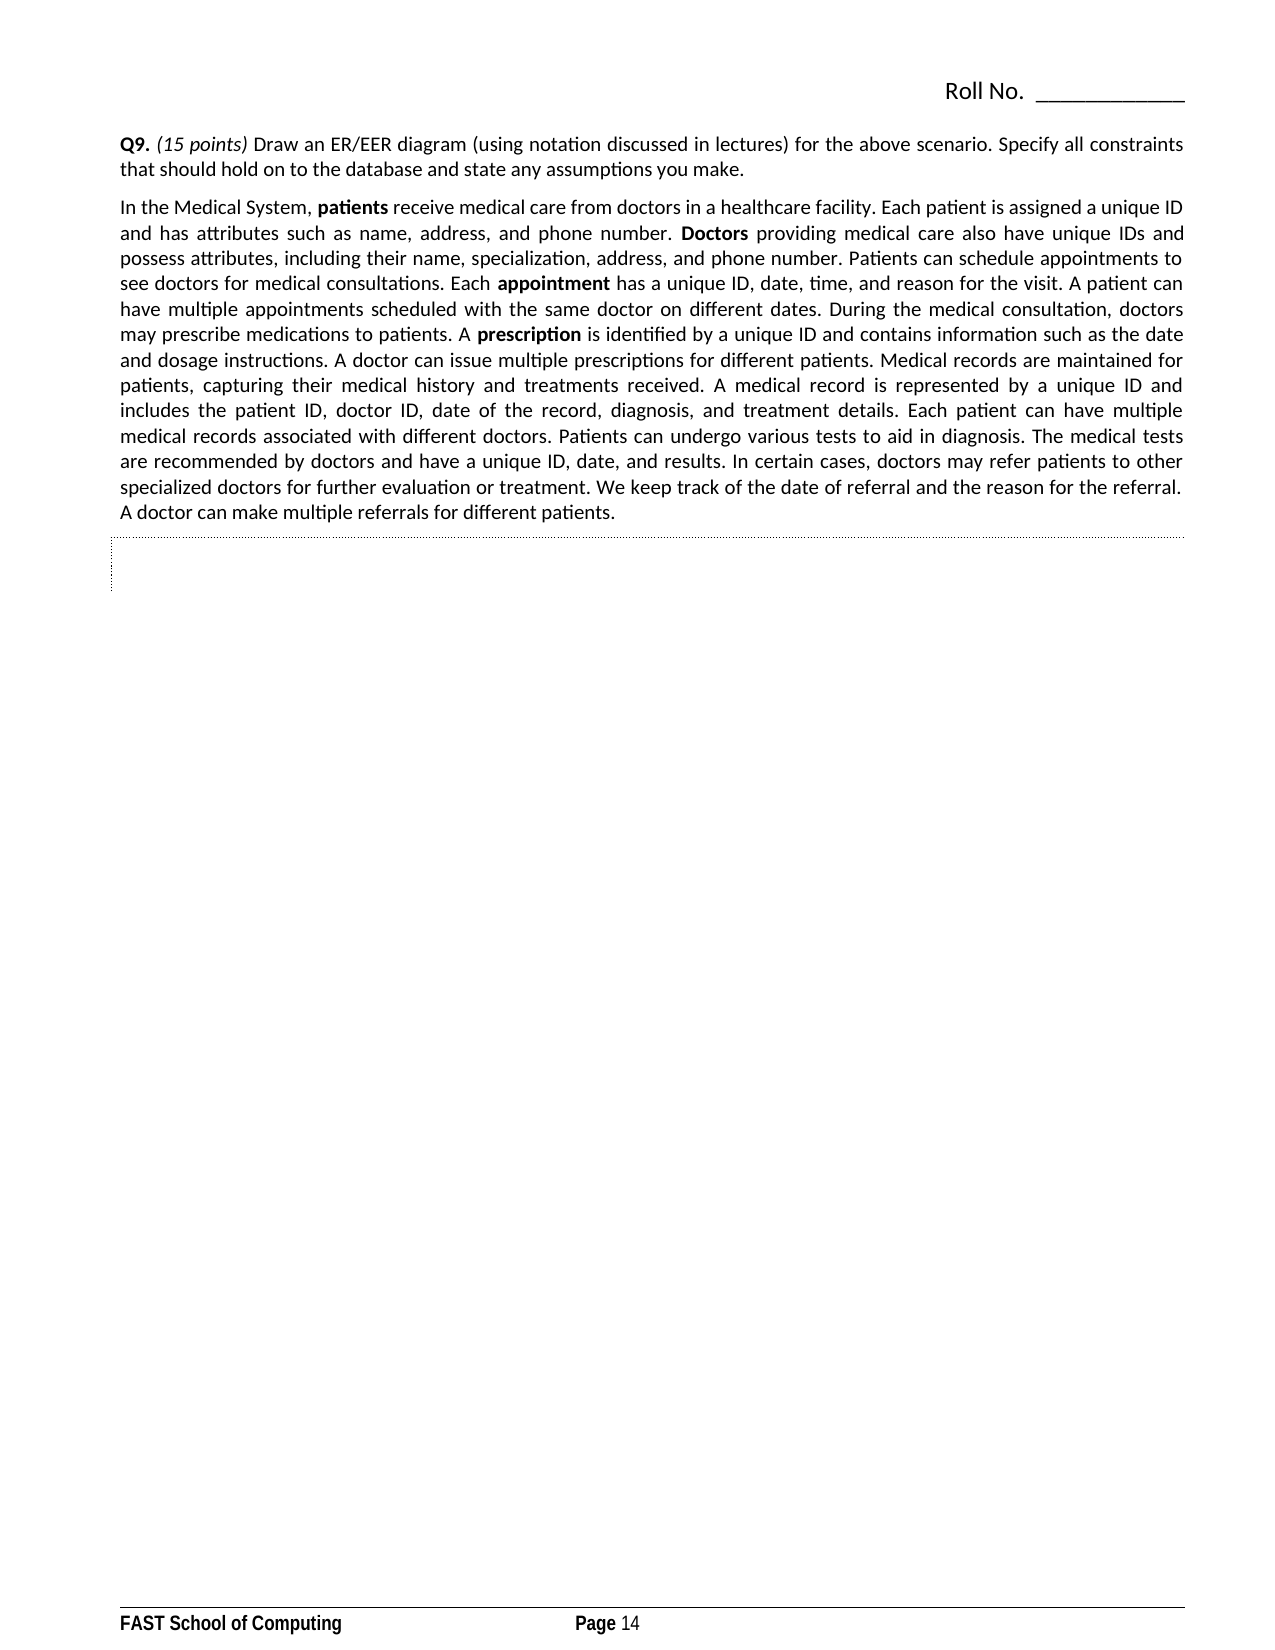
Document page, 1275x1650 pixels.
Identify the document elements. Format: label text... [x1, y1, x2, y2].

text Q9. (15 points) Draw an ER/EER diagram (using notation discussed in lectures) for the above scenario. Specify all constraints that should hold on to the database and state any assumptions you make. [120, 131, 1185, 182]
text In the Medical System, patients receive medical care from doctors in a healthcare facility. Each patient is assigned a unique ID and has attributes such as name, address, and phone number. Doctors providing medical care also have unique IDs and possess attributes, including their name, specialization, address, and phone number. Patients can schedule appointments to see doctors for medical consultations. Each appointment has a unique ID, date, time, and reason for the visit. A patient can have multiple appointments scheduled with the same doctor on different dates. During the medical consultation, doctors may prescribe medications to patients. A prescription is identified by a unique ID and contains information such as the date and dosage instructions. A doctor can issue multiple prescriptions for different patients. Medical records are maintained for patients, capturing their medical history and treatments received. A medical record is represented by a unique ID and includes the patient ID, doctor ID, date of the record, diagnosis, and treatment details. Each patient can have multiple medical records associated with different doctors. Patients can undergo various tests to aid in diagnosis. The medical tests are recommended by doctors and have a unique ID, date, and results. In certain cases, doctors may refer patients to other specialized doctors for further evaluation or treatment. We keep track of the date of referral and the reason for the referral. A doctor can make multiple referrals for different patients. [120, 194, 1185, 525]
